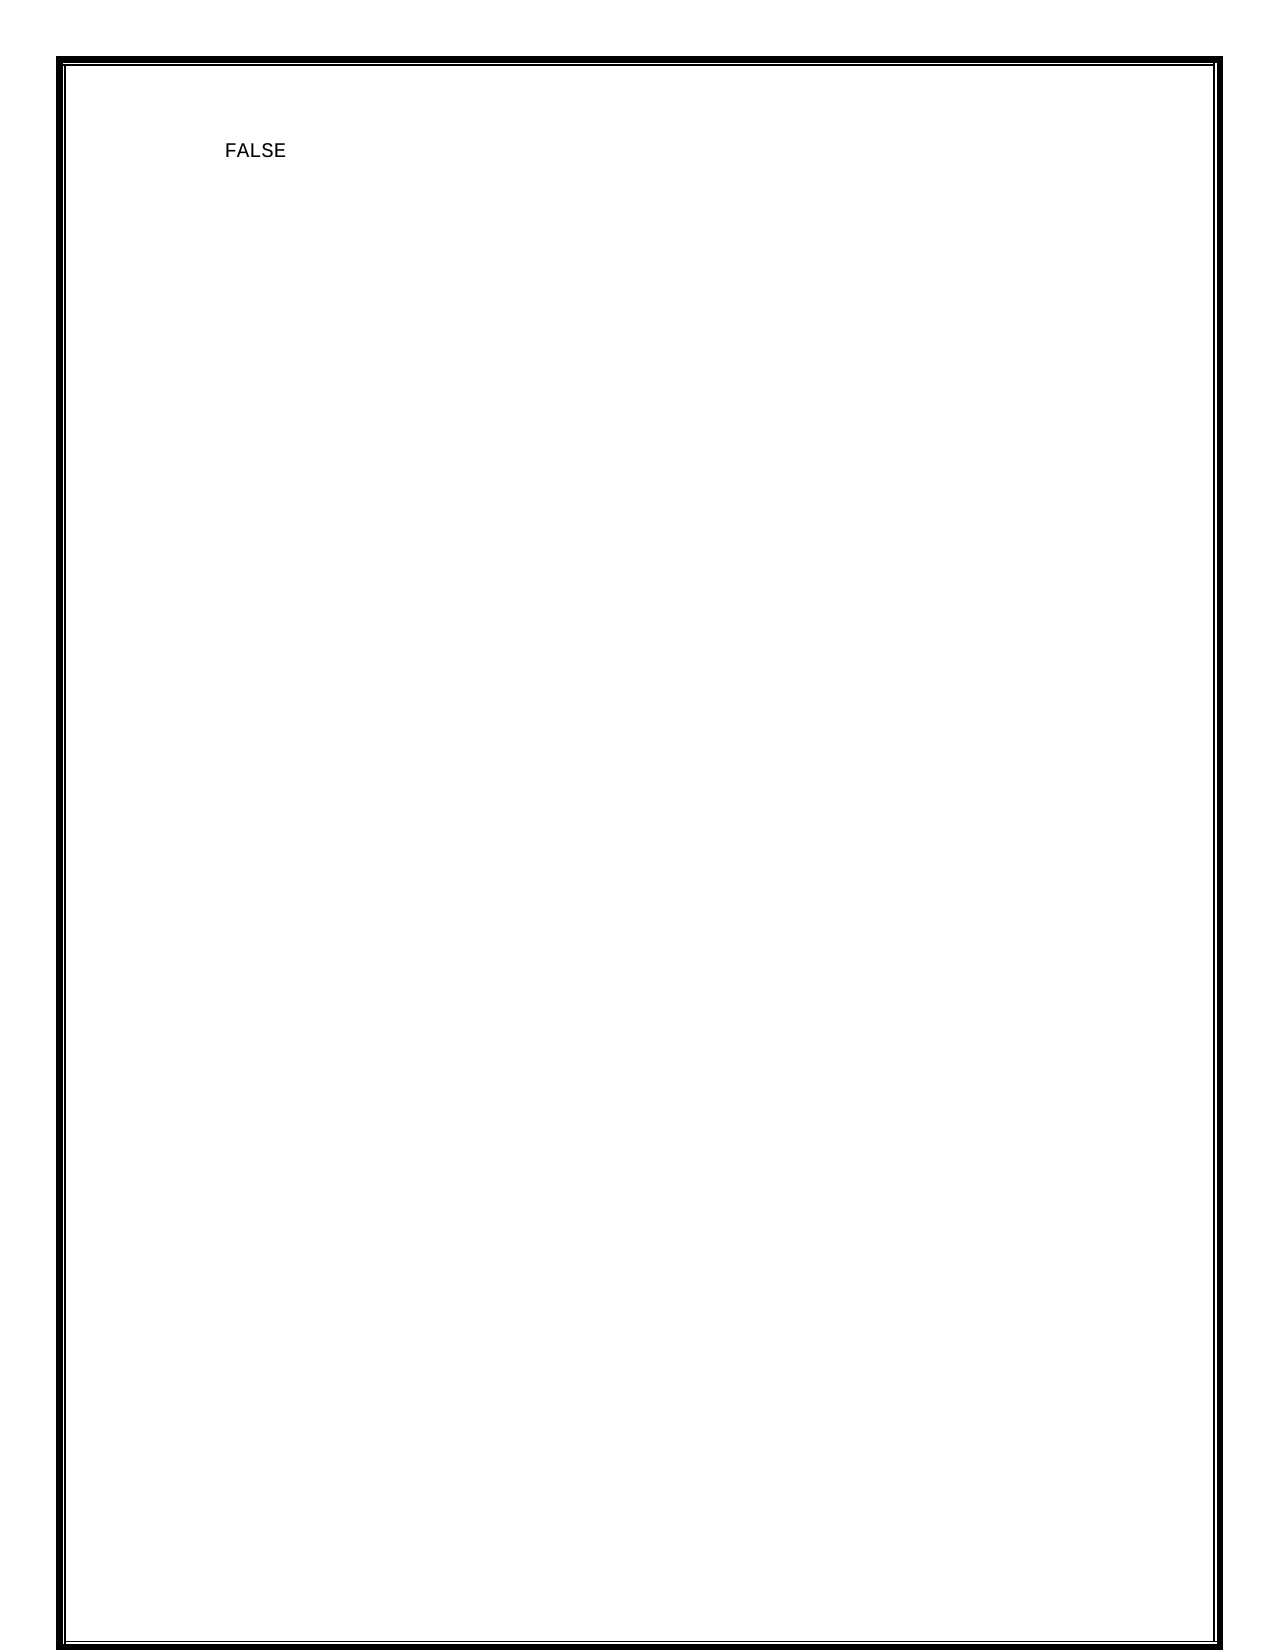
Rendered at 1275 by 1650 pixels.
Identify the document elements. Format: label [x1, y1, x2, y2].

text [224, 139, 536, 163]
